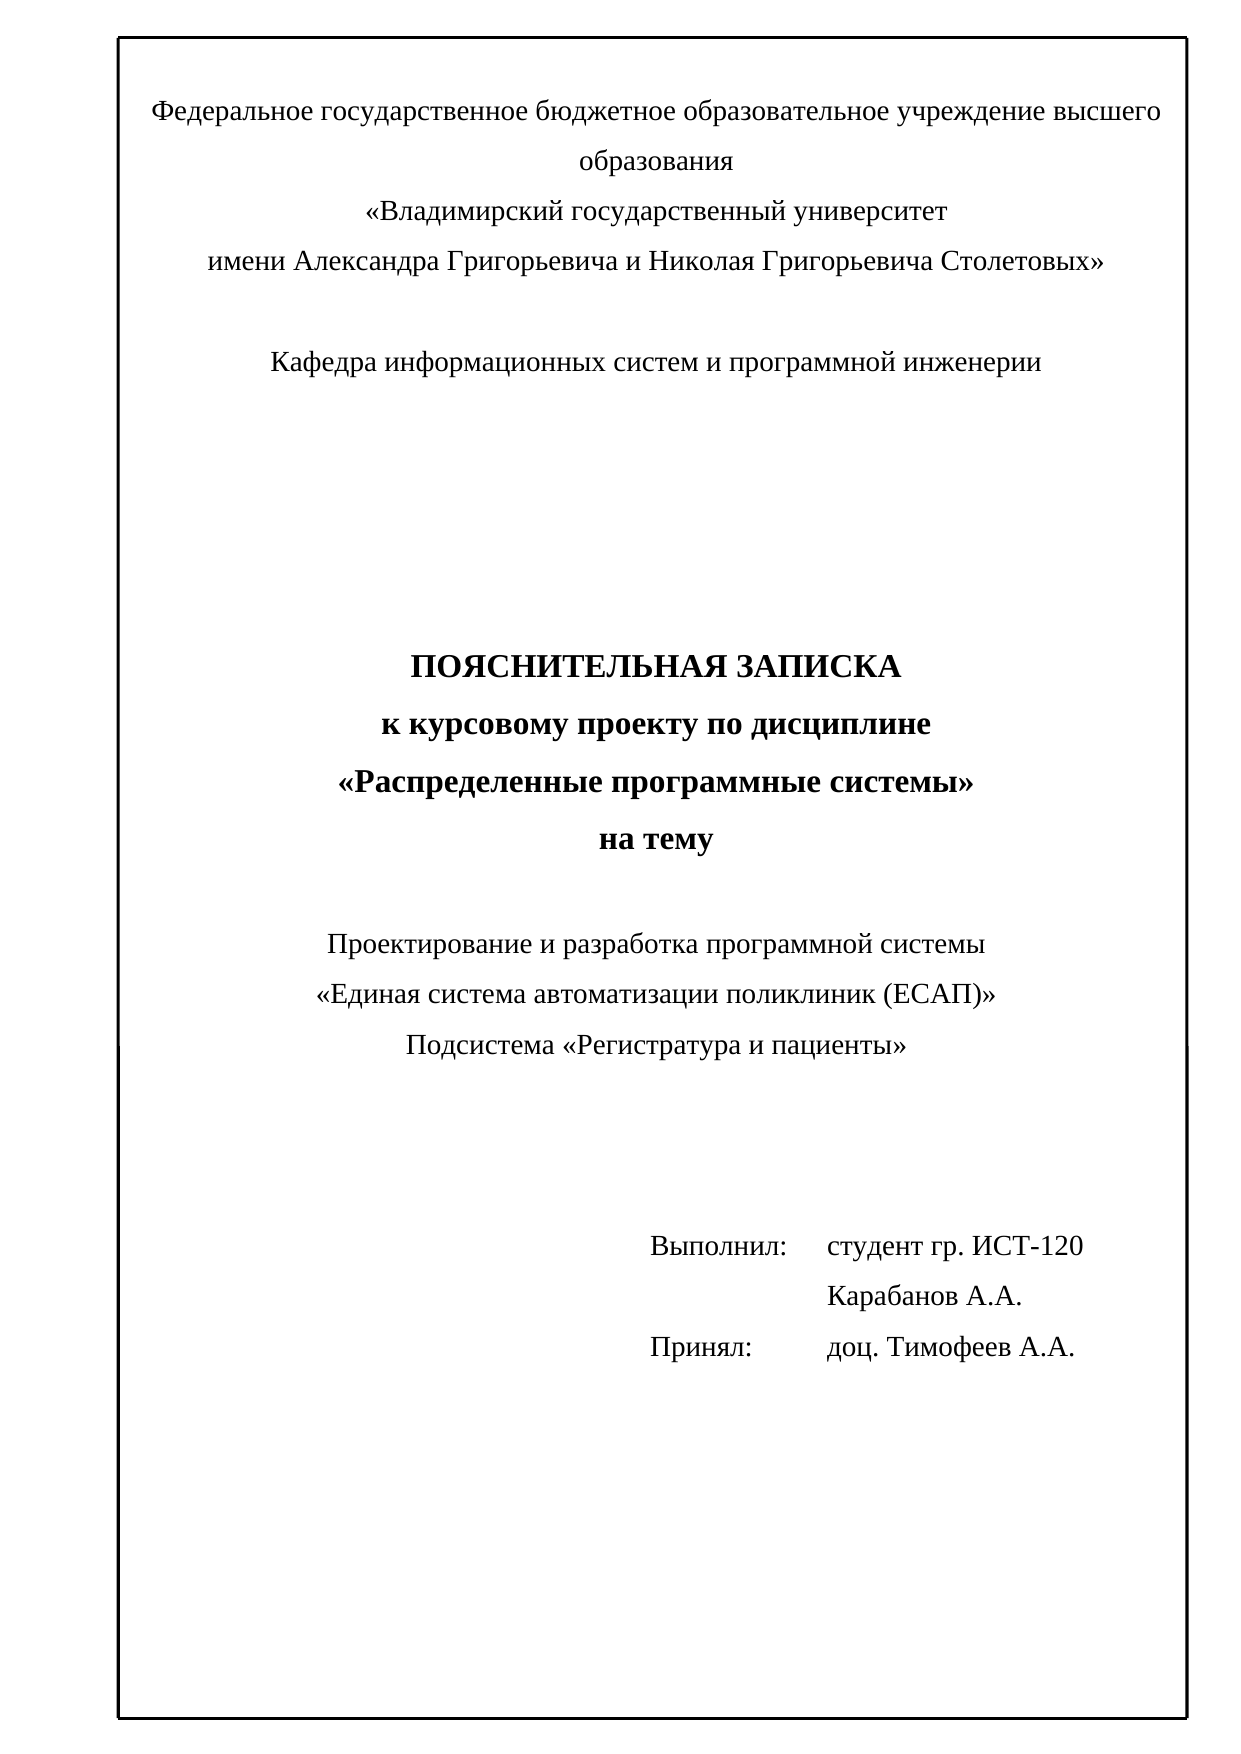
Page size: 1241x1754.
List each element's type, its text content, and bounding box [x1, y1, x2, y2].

text на тему [148, 818, 1164, 857]
text «Единая система автоматизации поликлиник (ЕСАП)» [148, 977, 1164, 1010]
text ПОЯСНИТЕЛЬНАЯ ЗАПИСКА [148, 646, 1164, 684]
text Проектирование и разработка программной системы [148, 926, 1164, 960]
text к курсовому проекту по дисциплине [148, 703, 1164, 742]
text Карабанов А.А. [148, 1278, 1164, 1312]
text Федеральное государственное бюджетное образовательное учреждение высшего образования [148, 93, 1164, 176]
text «Распределенные программные системы» [148, 761, 1164, 799]
text «Владимирский государственный университет [148, 193, 1164, 227]
text Подсистема «Регистратура и пациенты» [148, 1027, 1164, 1061]
text имени Александра Григорьевича и Николая Григорьевича Столетовых» [148, 243, 1164, 277]
text Кафедра информационных систем и программной инженерии [148, 344, 1164, 378]
text Принял: доц. Тимофеев А.А. [148, 1329, 1164, 1362]
text Выполнил: студент гр. ИСТ-120 [148, 1228, 1164, 1262]
